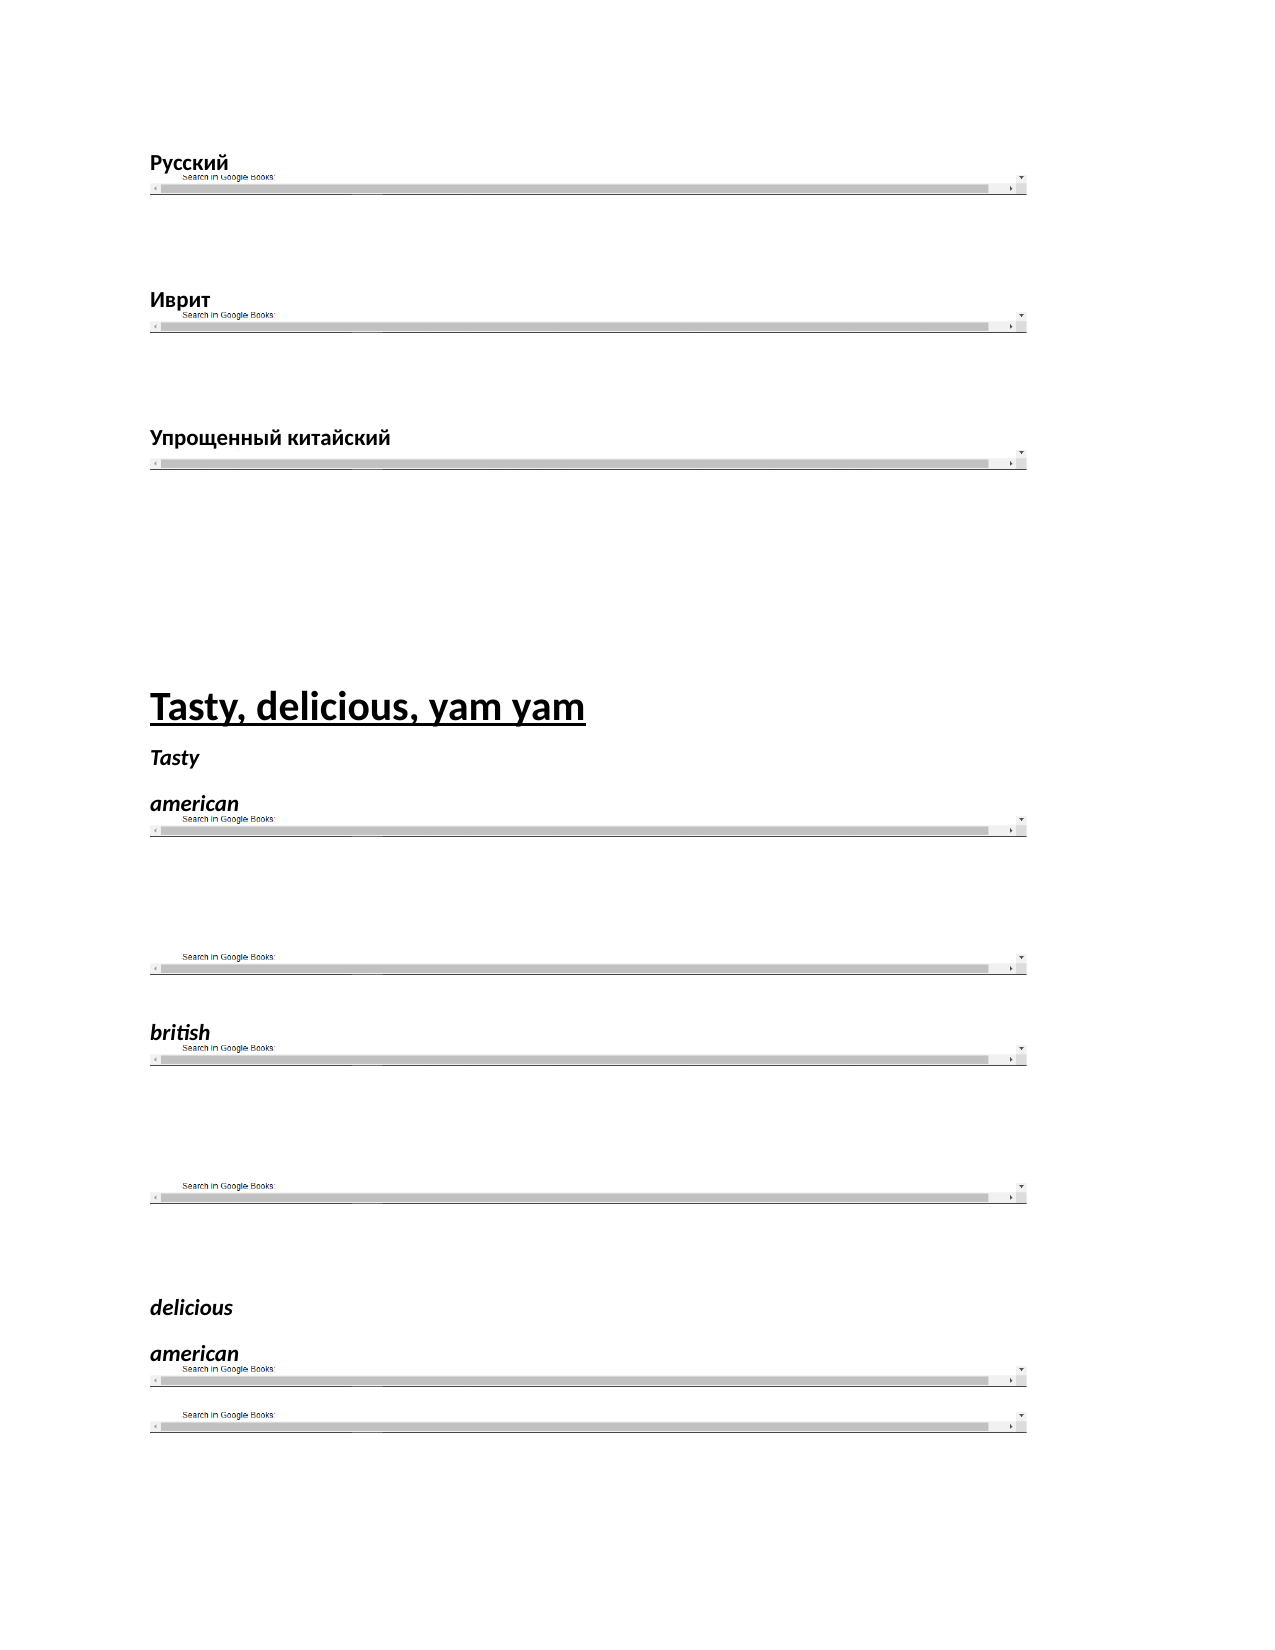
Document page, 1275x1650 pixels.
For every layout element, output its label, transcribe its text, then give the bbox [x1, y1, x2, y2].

text Tasty, delicious, yam yam [150, 700, 226, 723]
text Иврит [150, 287, 1125, 312]
text american [150, 1342, 1125, 1367]
text british [150, 1021, 1125, 1046]
text Упрощенный китайский [150, 425, 1125, 450]
text Русский [150, 150, 1125, 175]
text Tasty [150, 746, 1125, 771]
text Tasty, delicious, yam yam [439, 700, 519, 723]
text Tasty, delicious, yam yam [229, 700, 436, 723]
text american [150, 792, 1125, 817]
text Tasty, delicious, yam yam [522, 700, 1125, 725]
text delicious [150, 1296, 1125, 1321]
